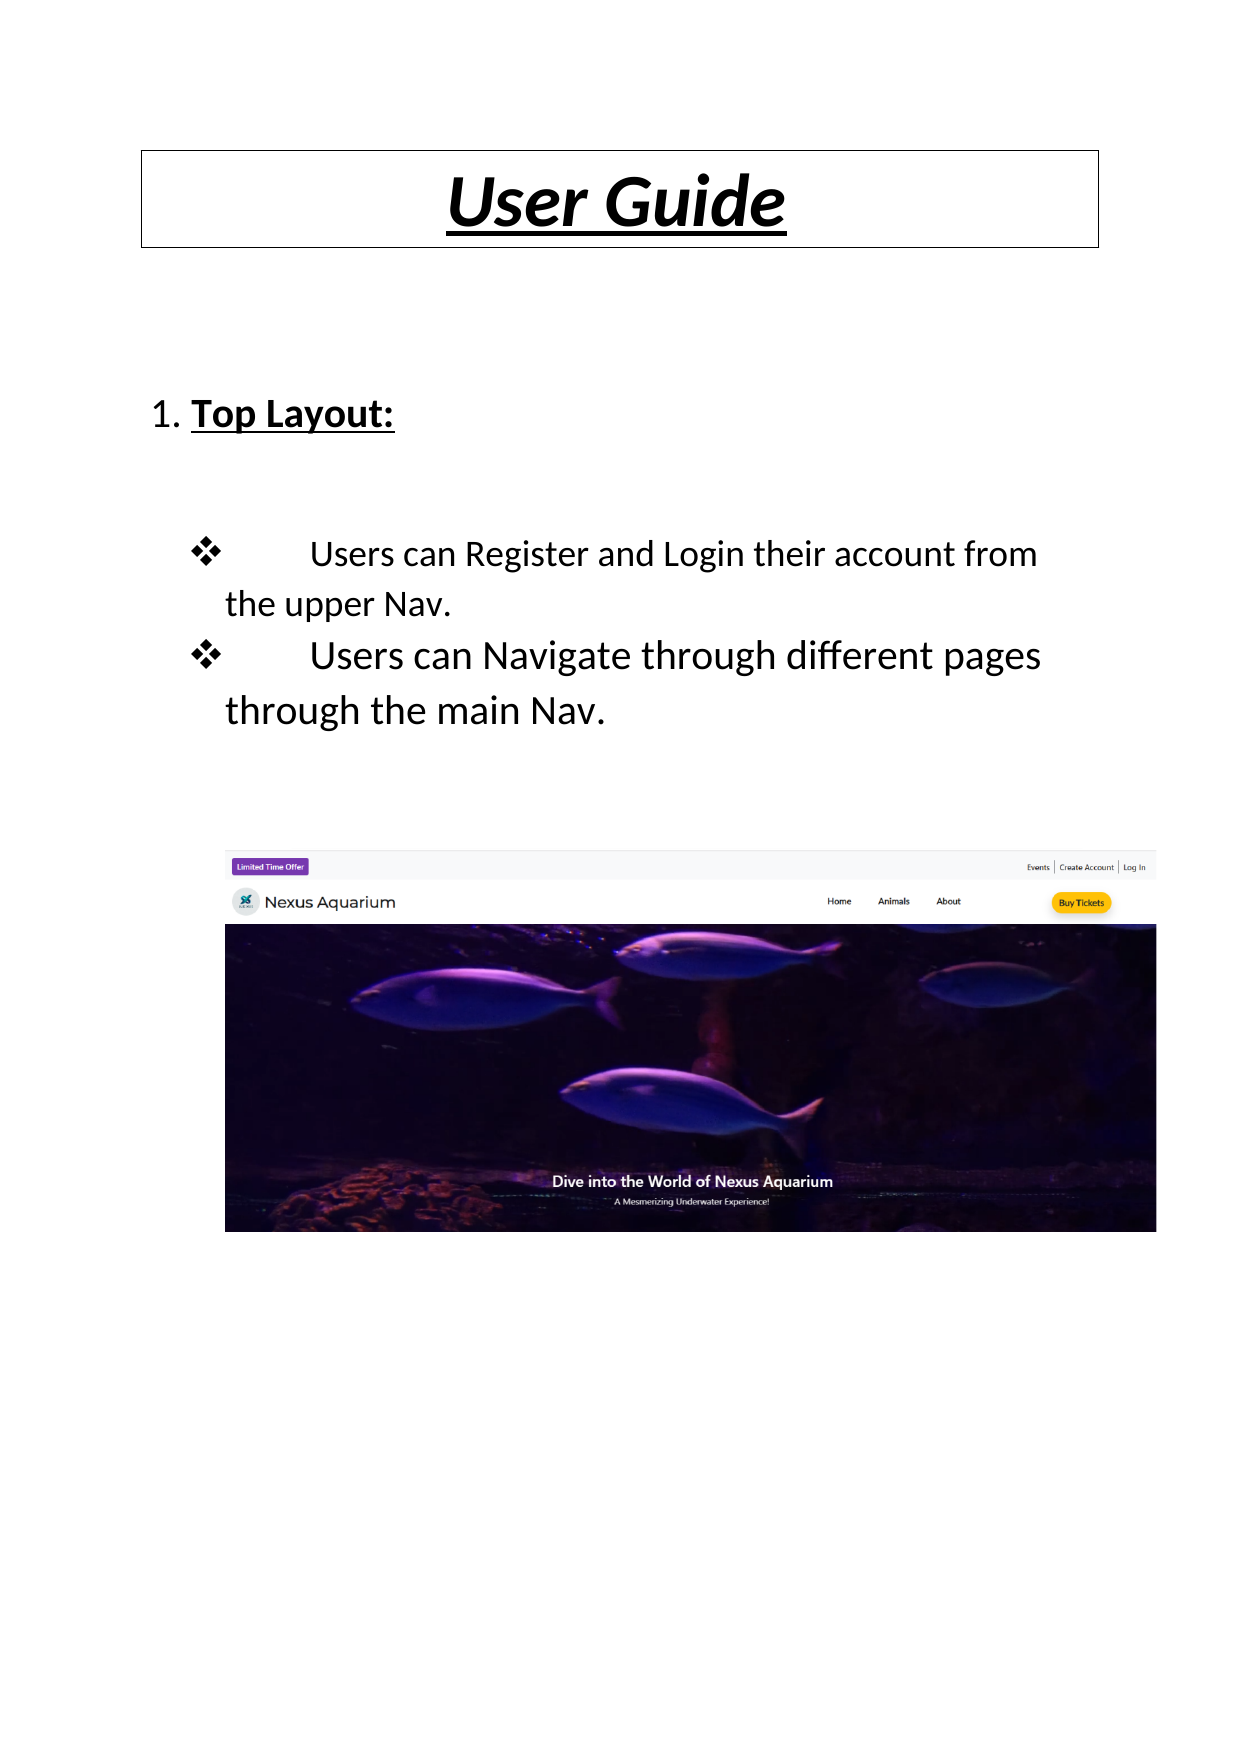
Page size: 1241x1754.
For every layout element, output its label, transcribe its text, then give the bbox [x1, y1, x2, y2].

text User Guide [142, 151, 1098, 247]
list Users can Register and Login their account from the upper Nav. [187, 530, 1090, 626]
list Users can Navigate through different pages through the main Nav. [187, 629, 1090, 735]
picture [225, 848, 1157, 1232]
text 1. Top Layout: [150, 387, 1090, 438]
